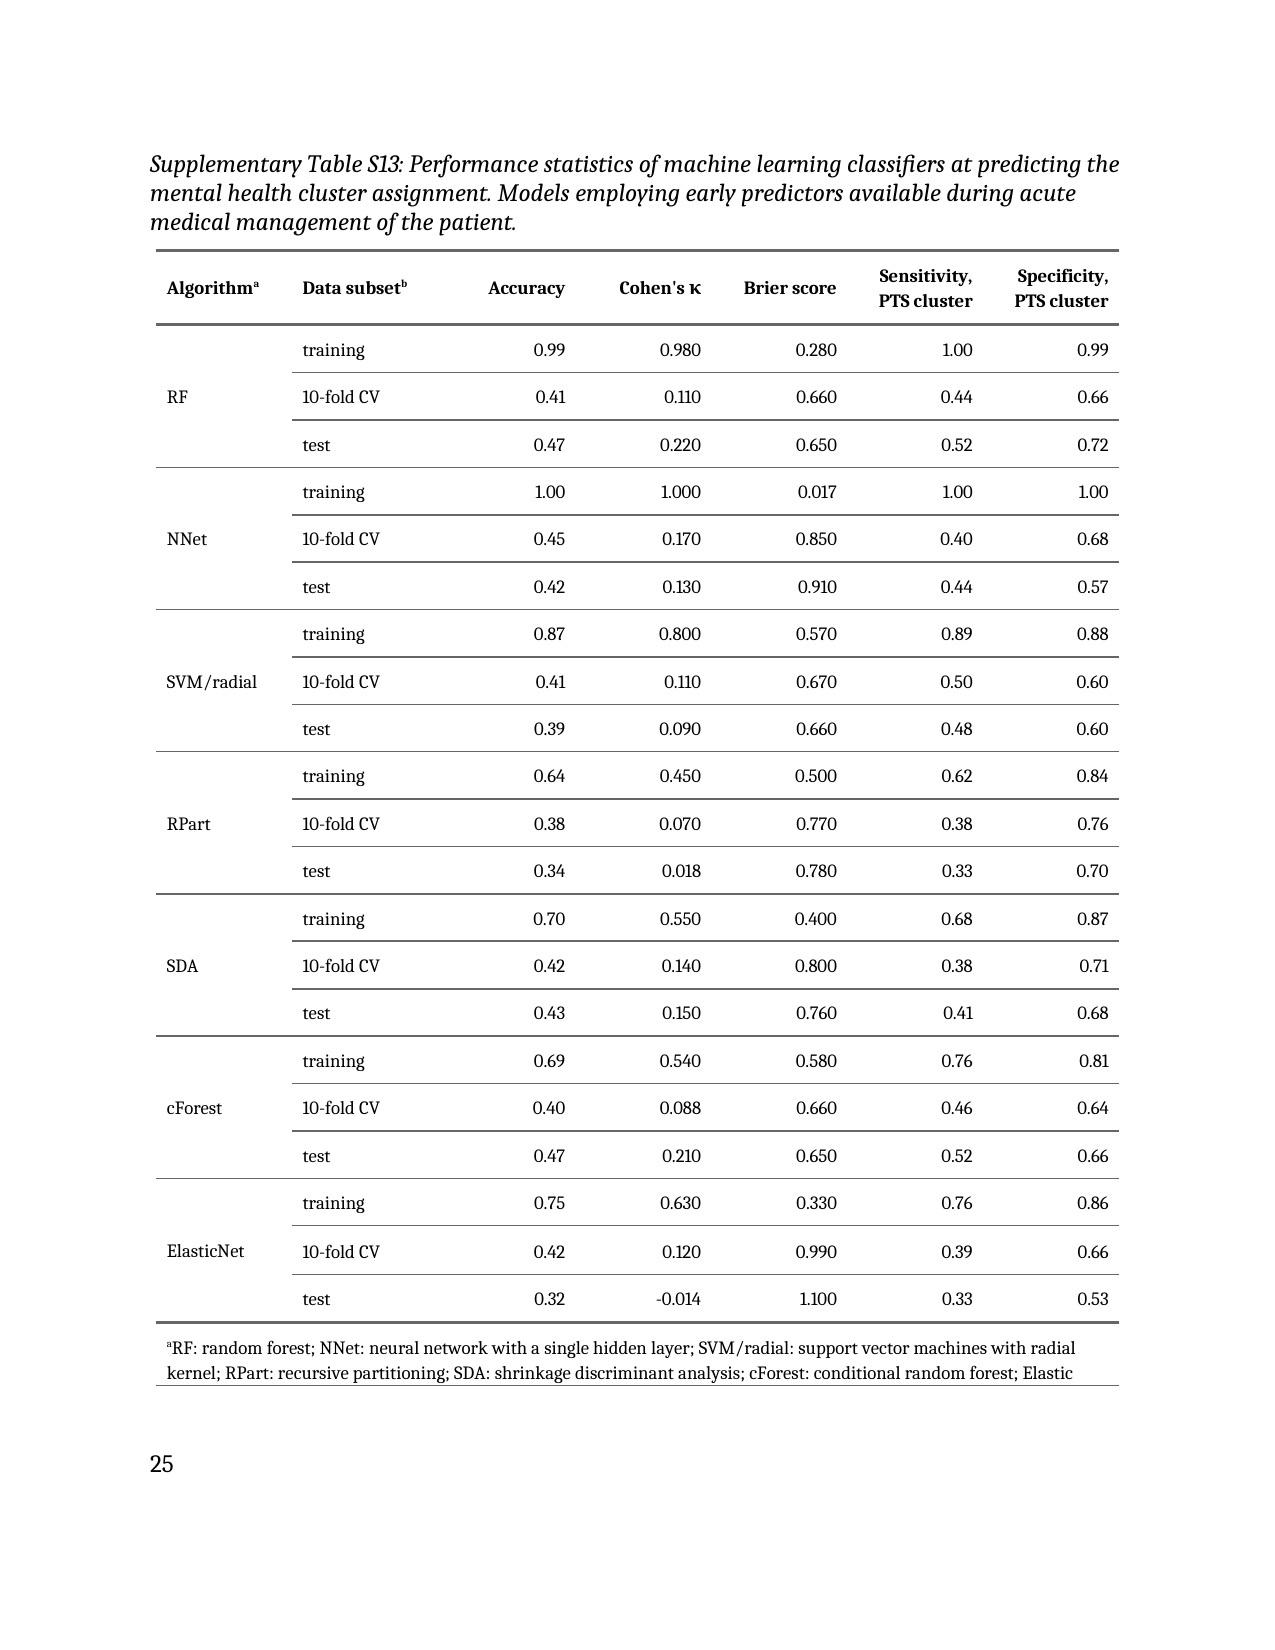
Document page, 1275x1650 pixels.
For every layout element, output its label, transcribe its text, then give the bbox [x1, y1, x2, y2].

table_cell 10-fold CV [292, 942, 439, 988]
table_cell 0.580 [711, 1037, 847, 1083]
table_cell 0.84 [983, 752, 1119, 798]
table_cell cForest [156, 1037, 292, 1177]
table_cell 0.99 [983, 326, 1119, 372]
table_cell 0.64 [439, 752, 575, 798]
table_header Sensitivity, PTS cluster [847, 252, 983, 323]
table_cell 0.800 [575, 610, 711, 656]
table_cell 0.43 [439, 990, 575, 1035]
table_cell test [292, 563, 439, 609]
table_cell RPart [156, 752, 292, 893]
table_cell 10-fold CV [292, 373, 439, 419]
table_cell 0.110 [575, 373, 711, 419]
table_cell 0.68 [983, 516, 1119, 561]
table_cell training [292, 468, 439, 514]
table_cell 0.86 [983, 1179, 1119, 1225]
table_cell 0.70 [983, 847, 1119, 893]
table_cell 0.550 [575, 895, 711, 940]
table_cell 0.38 [847, 800, 983, 846]
table_cell 0.090 [575, 705, 711, 751]
table_cell 1.00 [439, 468, 575, 514]
table_cell test [292, 990, 439, 1035]
table_cell 0.34 [439, 847, 575, 893]
table_cell 0.89 [847, 610, 983, 656]
table_cell 0.47 [439, 421, 575, 466]
table_cell 0.81 [983, 1037, 1119, 1083]
table_cell training [292, 326, 439, 372]
table_cell 1.000 [575, 468, 711, 514]
table_cell 0.990 [711, 1226, 847, 1274]
table_cell 10-fold CV [292, 800, 439, 846]
table_cell 0.910 [711, 563, 847, 609]
table_cell 0.110 [575, 658, 711, 703]
table_cell 0.150 [575, 990, 711, 1035]
table_cell 0.41 [439, 373, 575, 419]
table_cell training [292, 1037, 439, 1083]
table_cell 0.88 [983, 610, 1119, 656]
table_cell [156, 1324, 1119, 1385]
table_cell 0.69 [439, 1037, 575, 1083]
table_cell 0.76 [983, 800, 1119, 846]
table_cell 0.52 [847, 421, 983, 466]
table_cell 0.50 [847, 658, 983, 703]
table_cell 0.87 [439, 610, 575, 656]
table_cell 0.018 [575, 847, 711, 893]
table_cell 0.220 [575, 421, 711, 466]
table_cell 0.75 [439, 1179, 575, 1225]
table_cell SVM/radial [156, 610, 292, 751]
table_cell 0.39 [439, 705, 575, 751]
table_cell 0.66 [983, 1132, 1119, 1177]
table_cell training [292, 1179, 439, 1225]
table_cell 1.00 [983, 468, 1119, 514]
table_cell 0.088 [575, 1084, 711, 1130]
table_cell 10-fold CV [292, 516, 439, 561]
table_cell training [292, 895, 439, 940]
table_cell -0.014 [575, 1275, 711, 1321]
table_cell 0.68 [847, 895, 983, 940]
table_cell 0.39 [847, 1226, 983, 1274]
table_cell 10-fold CV [292, 1226, 439, 1274]
table_cell 0.62 [847, 752, 983, 798]
table_cell 0.760 [711, 990, 847, 1035]
table_cell 0.33 [847, 847, 983, 893]
table_header Algorithma [156, 252, 292, 323]
table_cell 1.00 [847, 326, 983, 372]
table_cell 0.38 [847, 942, 983, 988]
table_cell 0.42 [439, 563, 575, 609]
table_cell NNet [156, 468, 292, 609]
table_cell 10-fold CV [292, 1084, 439, 1130]
table_cell 0.540 [575, 1037, 711, 1083]
table_cell test [292, 1132, 439, 1177]
table_cell 0.60 [983, 658, 1119, 703]
table_cell 0.76 [847, 1179, 983, 1225]
table_cell 1.00 [847, 468, 983, 514]
table_cell 0.070 [575, 800, 711, 846]
table_cell 0.280 [711, 326, 847, 372]
table_cell 0.017 [711, 468, 847, 514]
table_cell 0.660 [711, 705, 847, 751]
table_cell 0.72 [983, 421, 1119, 466]
table_cell 0.38 [439, 800, 575, 846]
table_cell test [292, 1275, 439, 1321]
table_cell 0.630 [575, 1179, 711, 1225]
table_cell 0.800 [711, 942, 847, 988]
table_cell 0.670 [711, 658, 847, 703]
table_cell 0.47 [439, 1132, 575, 1177]
table_cell 0.57 [983, 563, 1119, 609]
table_cell 0.210 [575, 1132, 711, 1177]
table_cell 0.66 [983, 373, 1119, 419]
table_cell 0.42 [439, 1226, 575, 1274]
table_cell 0.570 [711, 610, 847, 656]
table_cell 0.66 [983, 1226, 1119, 1274]
table_cell SDA [156, 895, 292, 1035]
table_header Accuracy [439, 252, 575, 323]
text Supplementary Table S13: Performance statistics of machine learning classifiers at predicting the mental health cluster assignment. Models employing early predictors available during acute medical management of the patient. [150, 150, 1125, 236]
table_cell 0.770 [711, 800, 847, 846]
table_cell 0.450 [575, 752, 711, 798]
table_header Brier score [711, 252, 847, 323]
table_cell 0.41 [439, 658, 575, 703]
table_cell 0.45 [439, 516, 575, 561]
table_cell 0.44 [847, 563, 983, 609]
table_cell test [292, 705, 439, 751]
table_cell 0.660 [711, 373, 847, 419]
table_header Cohen's κ [575, 252, 711, 323]
table_cell 0.650 [711, 1132, 847, 1177]
table_cell 0.33 [847, 1275, 983, 1321]
table_cell 0.68 [983, 990, 1119, 1035]
table_cell 0.850 [711, 516, 847, 561]
table_cell 0.980 [575, 326, 711, 372]
table_cell 0.53 [983, 1275, 1119, 1321]
table_cell 0.46 [847, 1084, 983, 1130]
table_cell 0.40 [439, 1084, 575, 1130]
table_cell 0.70 [439, 895, 575, 940]
table_cell training [292, 610, 439, 656]
table_header Specificity, PTS cluster [983, 252, 1119, 323]
table_cell 0.41 [847, 990, 983, 1035]
table_cell 0.71 [983, 942, 1119, 988]
table_cell 0.130 [575, 563, 711, 609]
table_cell 0.140 [575, 942, 711, 988]
table_cell test [292, 847, 439, 893]
table_cell 0.660 [711, 1084, 847, 1130]
table_cell 0.42 [439, 942, 575, 988]
table_cell 0.170 [575, 516, 711, 561]
table_cell 0.64 [983, 1084, 1119, 1130]
table_header Data subsetb [292, 252, 439, 323]
table_cell 0.780 [711, 847, 847, 893]
table_cell 0.76 [847, 1037, 983, 1083]
table_cell 10-fold CV [292, 658, 439, 703]
table_cell 0.500 [711, 752, 847, 798]
table_cell 0.32 [439, 1275, 575, 1321]
table_cell 0.99 [439, 326, 575, 372]
table_cell 0.44 [847, 373, 983, 419]
table_cell 1.100 [711, 1275, 847, 1321]
table_cell 0.330 [711, 1179, 847, 1225]
table_cell 0.40 [847, 516, 983, 561]
table_cell ElasticNet [156, 1179, 292, 1321]
table_cell test [292, 421, 439, 466]
table_cell RF [156, 326, 292, 466]
table_cell 0.48 [847, 705, 983, 751]
table_cell 0.52 [847, 1132, 983, 1177]
table_cell 0.120 [575, 1226, 711, 1274]
table_cell 0.87 [983, 895, 1119, 940]
table_cell 0.400 [711, 895, 847, 940]
table_cell training [292, 752, 439, 798]
table_cell 0.650 [711, 421, 847, 466]
table_cell 0.60 [983, 705, 1119, 751]
